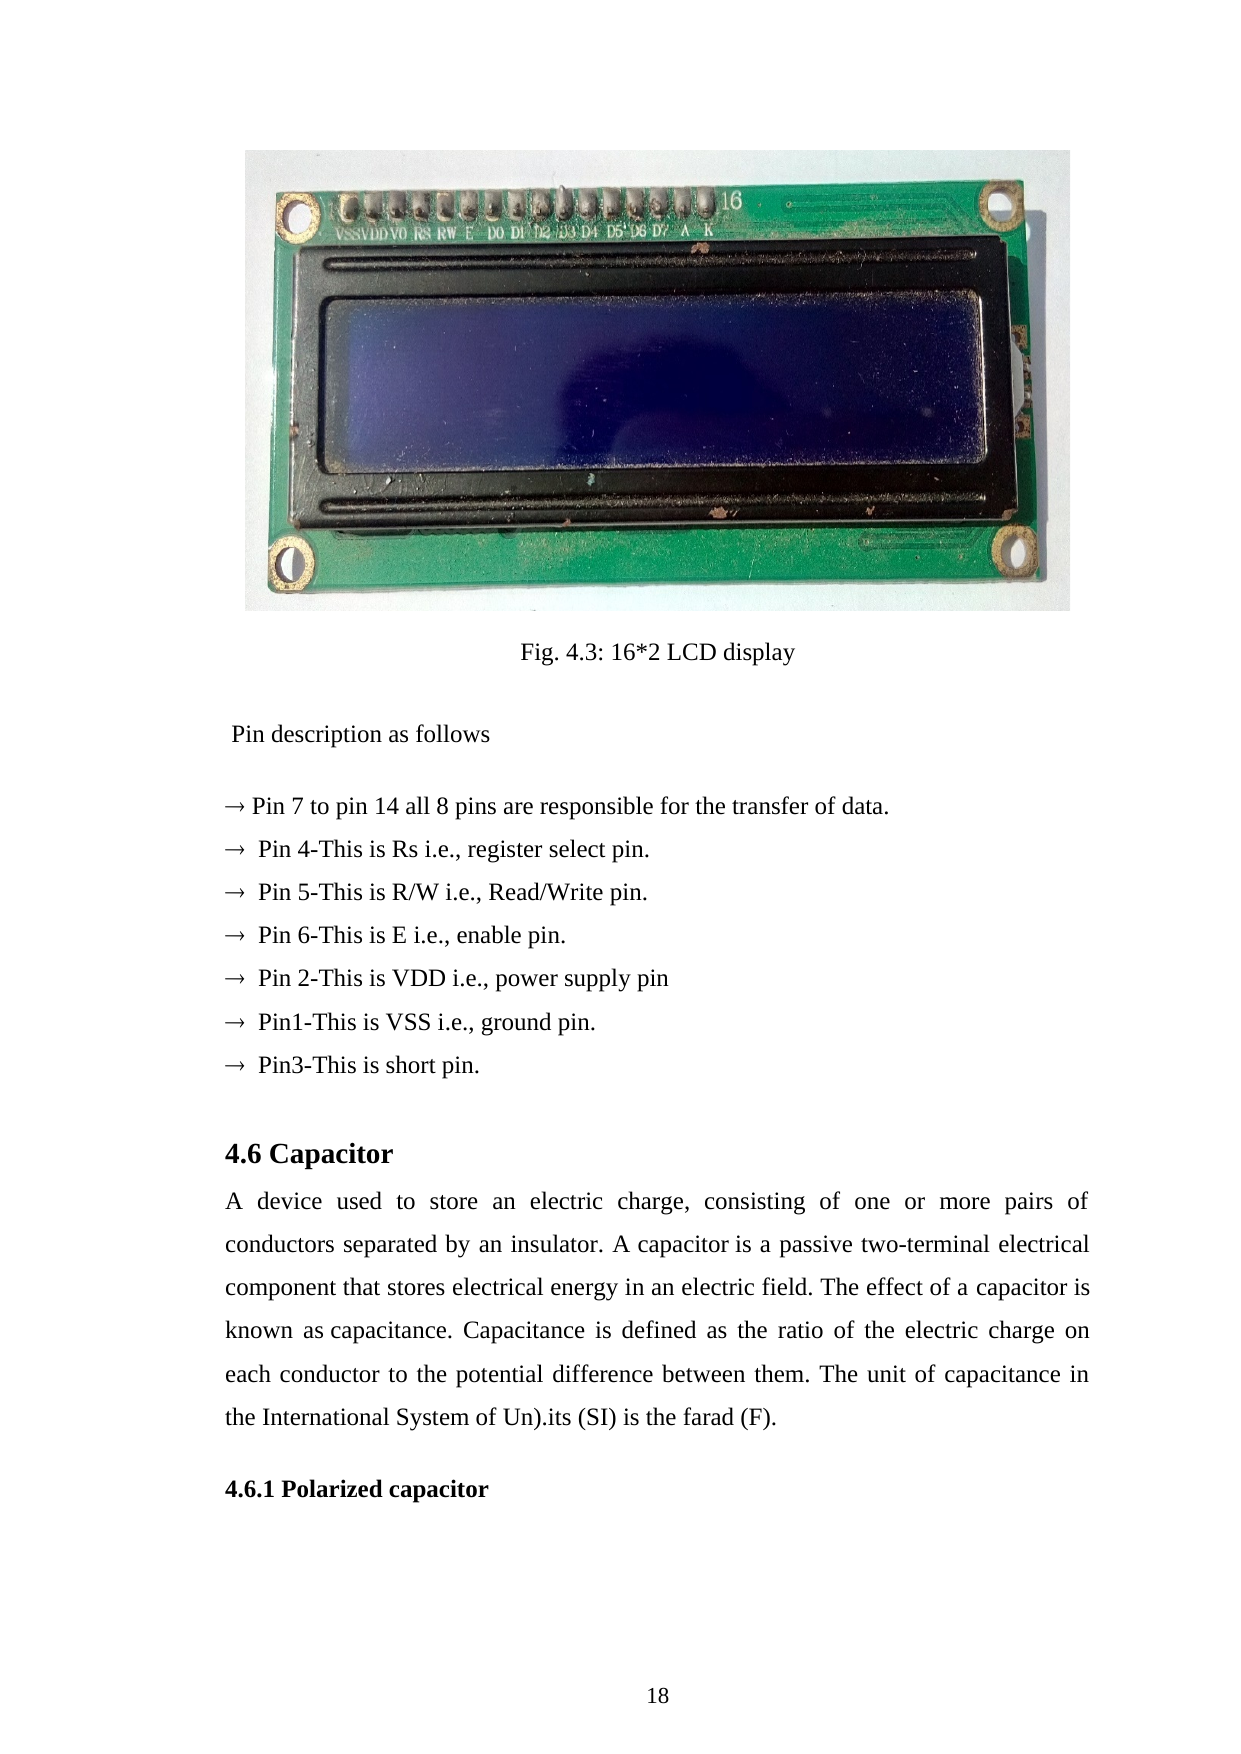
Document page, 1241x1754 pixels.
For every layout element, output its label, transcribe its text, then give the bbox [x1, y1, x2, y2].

text Fig. 4.3: 16*2 LCD display [225, 637, 1090, 665]
text A device used to store an electric charge, consisting of one or more pairs of conductors separated by an insulator. A capacitor is a passive two-terminal electrical component that stores electrical energy in an electric field. The effect of a capacitor is known as capacitance. Capacitance is defined as the ratio of the electric charge on each conductor to the potential difference between them. The unit of capacitance in the International System of Un).its (SI) is the farad (F). [225, 1186, 1090, 1431]
text Pin1-This is VSS i.e., ground pin. [225, 1007, 1090, 1035]
text Pin 7 to pin 14 all 8 pins are responsible for the transfer of data. [225, 791, 1090, 820]
picture [245, 150, 1071, 611]
subtitle 4.6.1 Polarized capacitor [225, 1474, 1090, 1502]
text Pin 4-This is Rs i.e., register select pin. [225, 834, 1090, 863]
text Pin 6-This is E i.e., enable pin. [225, 920, 1090, 949]
text Pin 5-This is R/W i.e., Read/Write pin. [225, 877, 1090, 906]
text Pin 2-This is VDD i.e., power supply pin [225, 963, 1090, 992]
subtitle 4.6 Capacitor [225, 1136, 1090, 1169]
text Pin3-This is short pin. [225, 1050, 1090, 1078]
text Pin description as follows [225, 719, 1090, 748]
